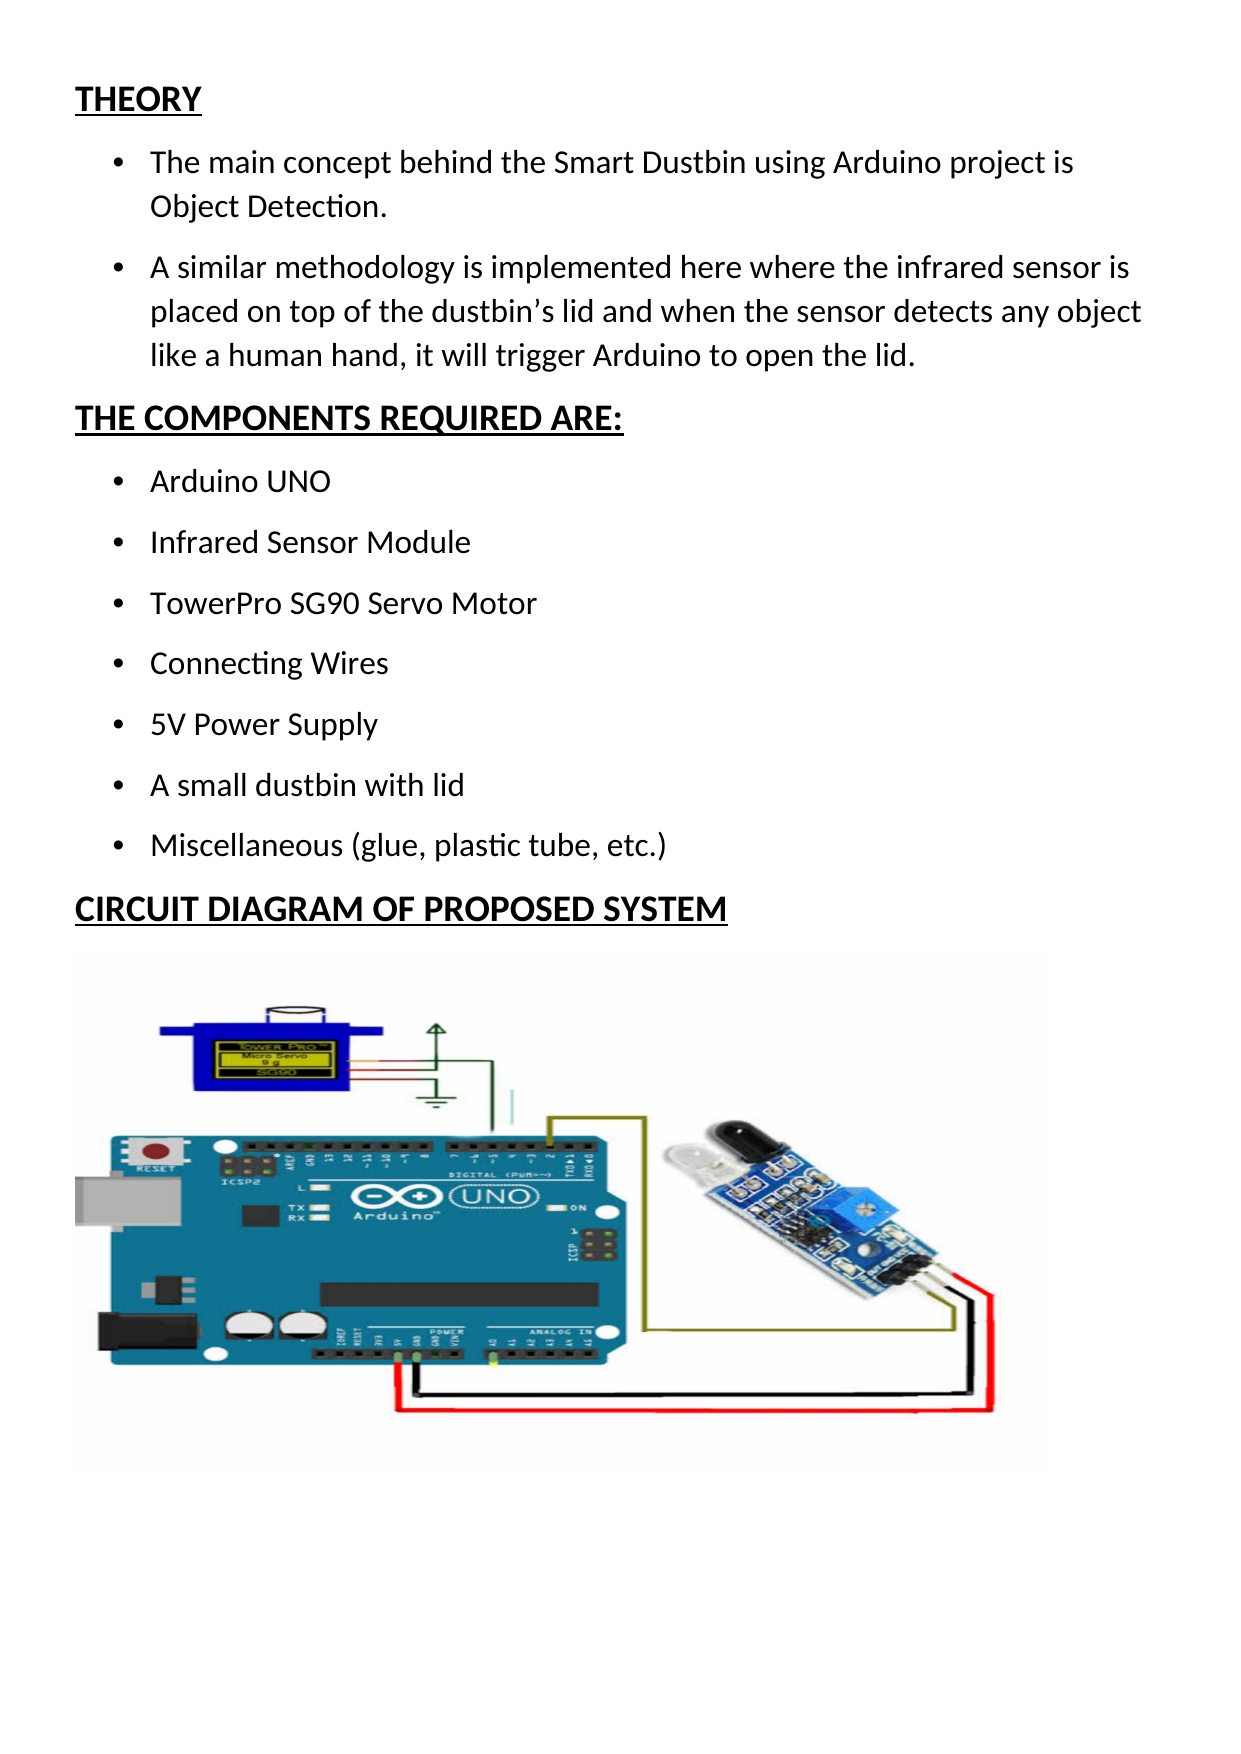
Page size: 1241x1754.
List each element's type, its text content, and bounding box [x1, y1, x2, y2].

text CIRCUIT DIAGRAM OF PROPOSED SYSTEM [75, 885, 1165, 931]
list TowerPro SG90 Servo Motor [112, 582, 1165, 622]
list The main concept behind the Smart Dustbin using Arduino project is Object Detection. [112, 141, 1165, 226]
list Infrared Sensor Module [112, 521, 1165, 562]
list Connecting Wires [112, 642, 1165, 683]
list A similar methodology is implemented here where the infrared sensor is placed on top of the dustbin’s lid and when the sensor detects any object like a human hand, it will trigger Arduino to open the lid. [112, 246, 1165, 374]
list A small dustbin with lid [112, 763, 1165, 804]
list Miscellaneous (glue, plastic tube, etc.) [112, 824, 1165, 865]
list Arduino UNO [112, 460, 1165, 501]
text THE COMPONENTS REQUIRED ARE: [75, 394, 1165, 440]
text THEORY [75, 75, 1165, 121]
list 5V Power Supply [112, 703, 1165, 744]
picture [75, 951, 1050, 1472]
